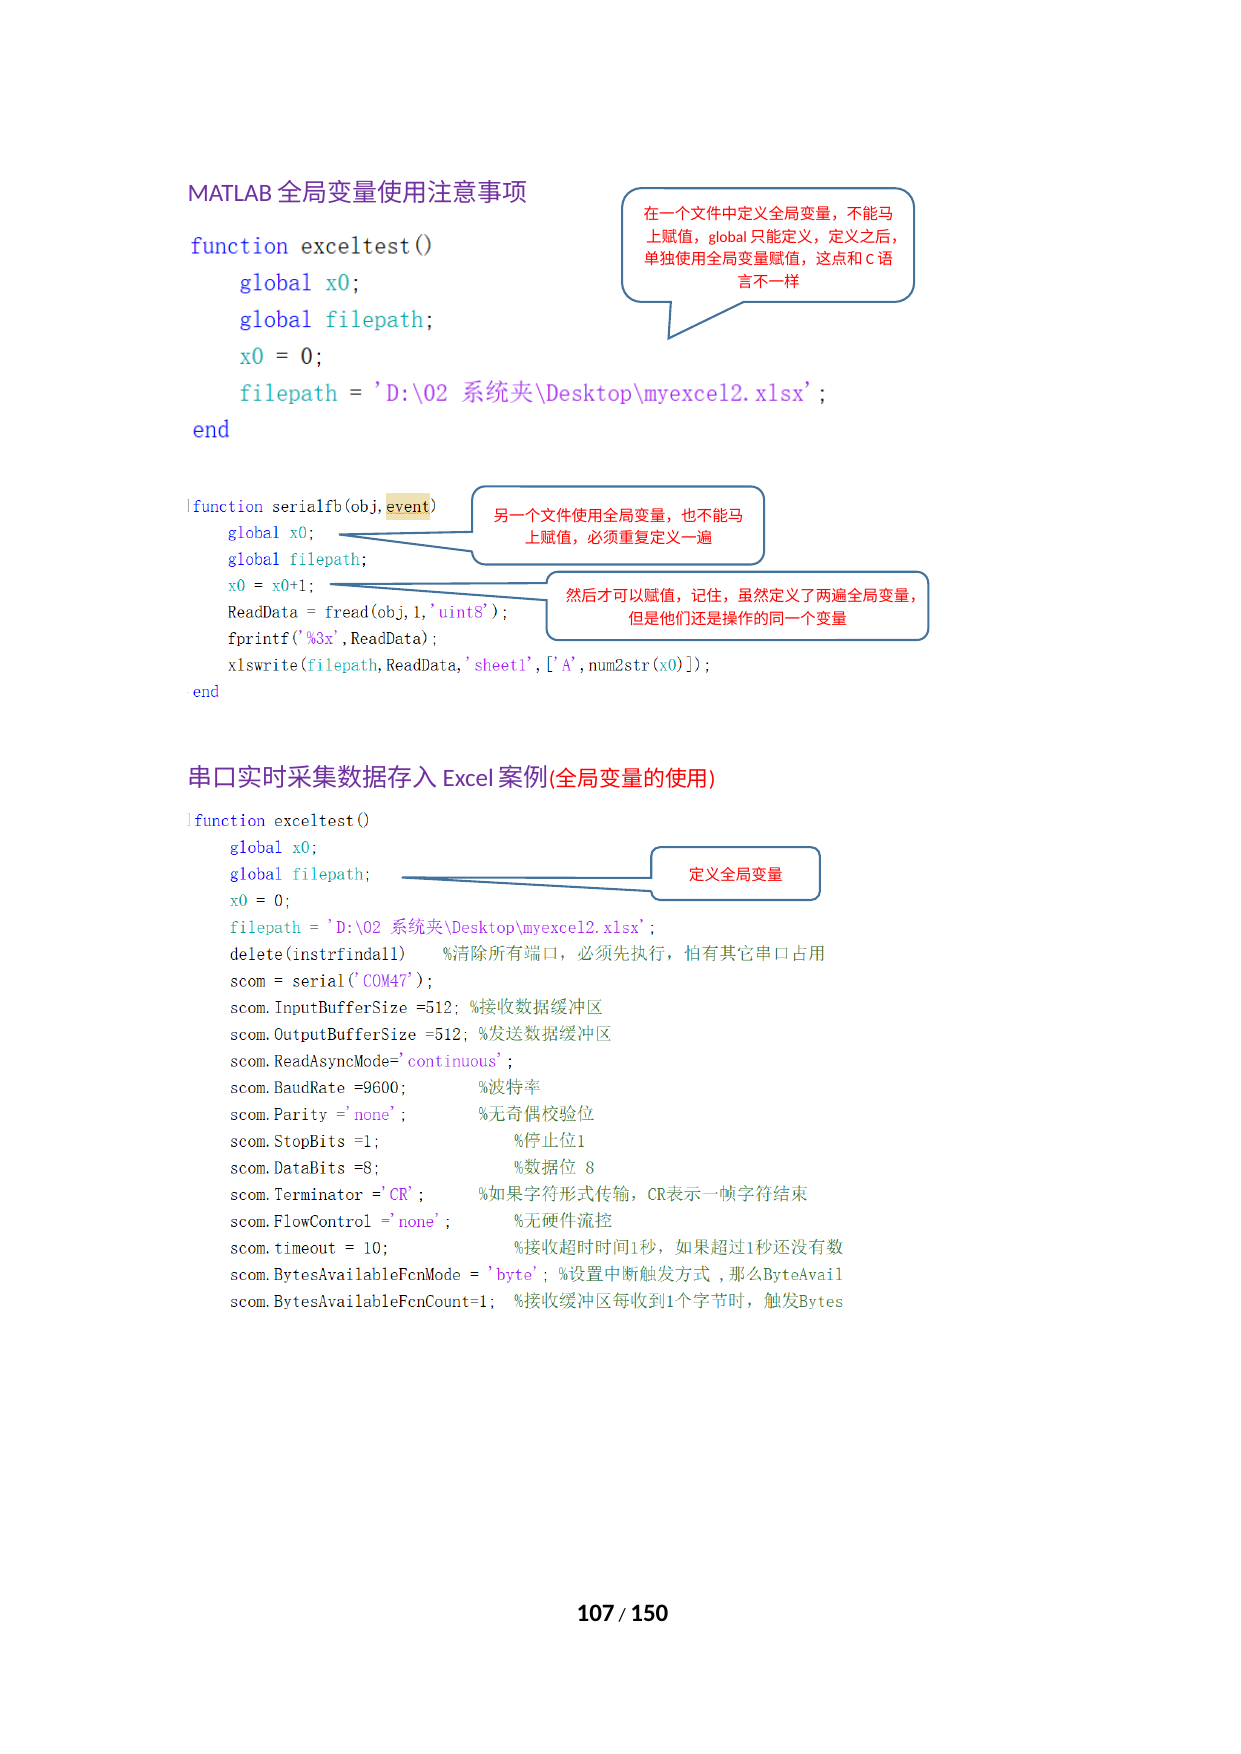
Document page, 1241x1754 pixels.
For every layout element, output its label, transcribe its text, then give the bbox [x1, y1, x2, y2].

text 串口实时采集数据存入Excel案例(全局变量的使用) [187, 743, 1053, 808]
picture [681, 231, 686, 242]
picture [366, 493, 714, 563]
text MATLAB全局变量使用注意事项 [187, 158, 1053, 223]
picture [187, 493, 714, 701]
picture [370, 573, 714, 639]
picture [754, 231, 762, 236]
picture [187, 808, 844, 1311]
picture [624, 231, 850, 336]
picture [187, 231, 850, 411]
picture [187, 418, 242, 446]
